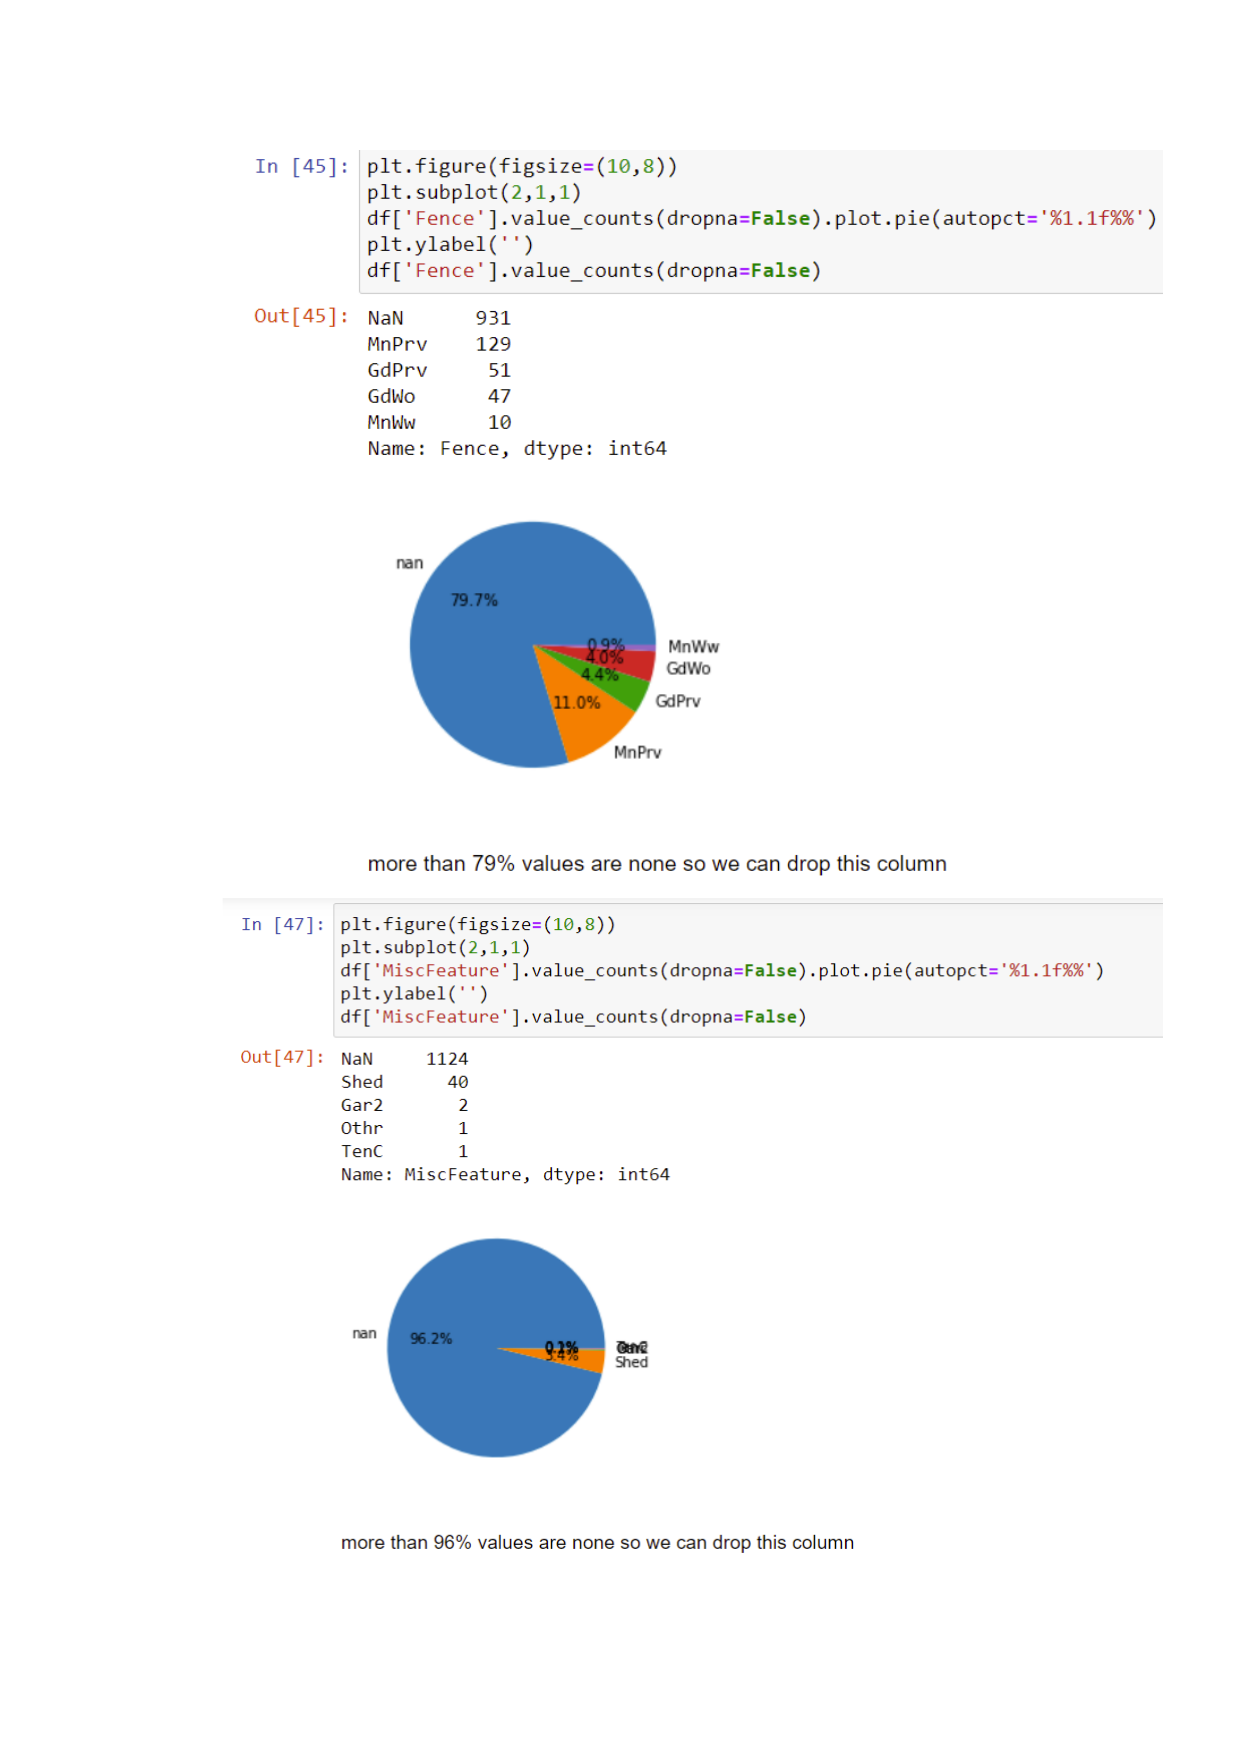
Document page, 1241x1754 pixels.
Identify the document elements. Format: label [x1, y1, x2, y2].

picture [222, 898, 1163, 1576]
picture [222, 150, 1163, 897]
